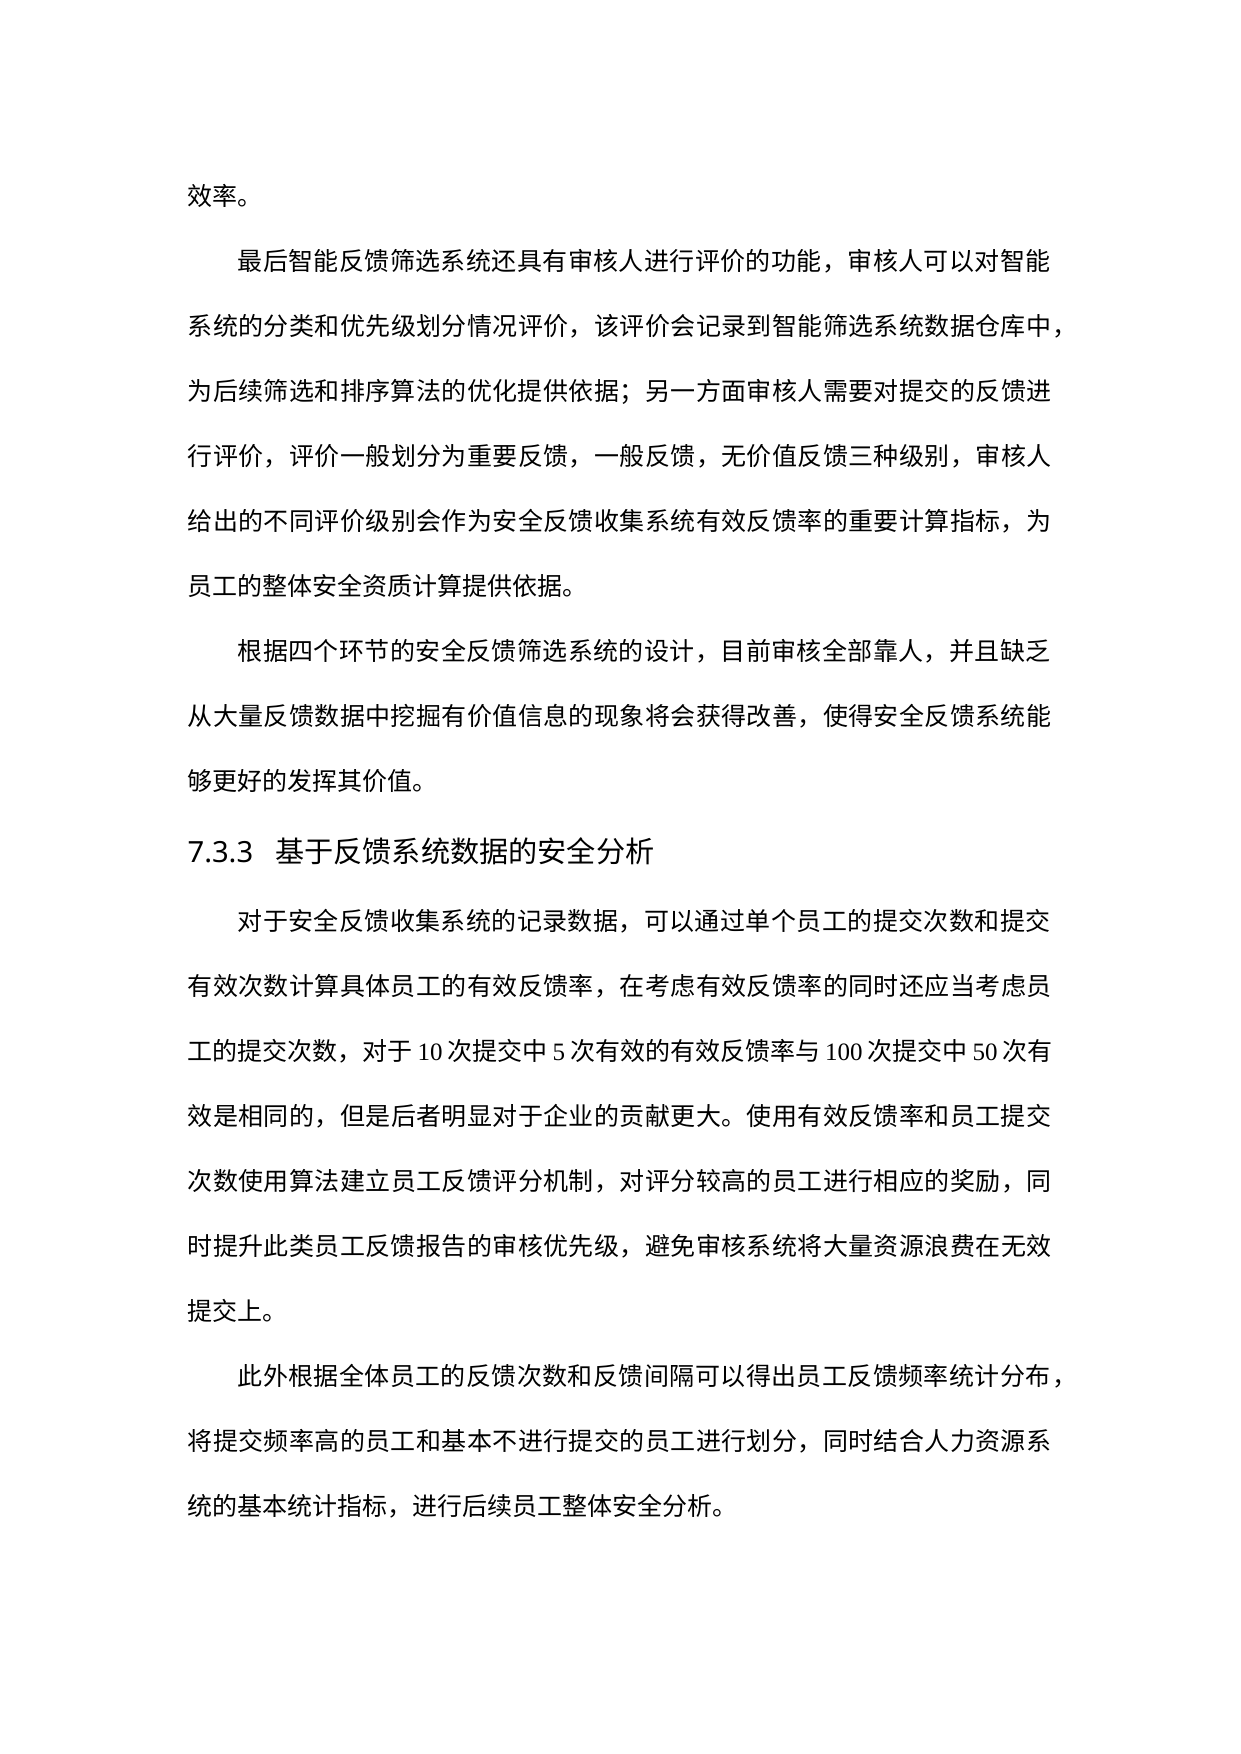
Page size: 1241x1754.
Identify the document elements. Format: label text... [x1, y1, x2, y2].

text 最后智能反馈筛选系统还具有审核人进行评价的功能，审核人可以对智能系统的分类和优先级划分情况评价，该评价会记录到智能筛选系统数据仓库中，为后续筛选和排序算法的优化提供依据；另一方面审核人需要对提交的反馈进行评价，评价一般划分为重要反馈，一般反馈，无价值反馈三种级别，审核人给出的不同评价级别会作为安全反馈收集系统有效反馈率的重要计算指标，为员工的整体安全资质计算提供依据。 [187, 227, 1053, 617]
text 对于安全反馈收集系统的记录数据，可以通过单个员工的提交次数和提交有效次数计算具体员工的有效反馈率，在考虑有效反馈率的同时还应当考虑员工的提交次数，对于10次提交中5次有效的有效反馈率与100次提交中50次有效是相同的，但是后者明显对于企业的贡献更大。使用有效反馈率和员工提交次数使用算法建立员工反馈评分机制，对评分较高的员工进行相应的奖励，同时提升此类员工反馈报告的审核优先级，避免审核系统将大量资源浪费在无效提交上。 [187, 887, 1053, 1342]
subtitle 基于反馈系统数据的安全分析 [187, 828, 1053, 871]
text 此外根据全体员工的反馈次数和反馈间隔可以得出员工反馈频率统计分布，将提交频率高的员工和基本不进行提交的员工进行划分，同时结合人力资源系统的基本统计指标，进行后续员工整体安全分析。 [187, 1342, 1053, 1537]
text 根据四个环节的安全反馈筛选系统的设计，目前审核全部靠人，并且缺乏从大量反馈数据中挖掘有价值信息的现象将会获得改善，使得安全反馈系统能够更好的发挥其价值。 [187, 617, 1053, 812]
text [187, 162, 1053, 227]
